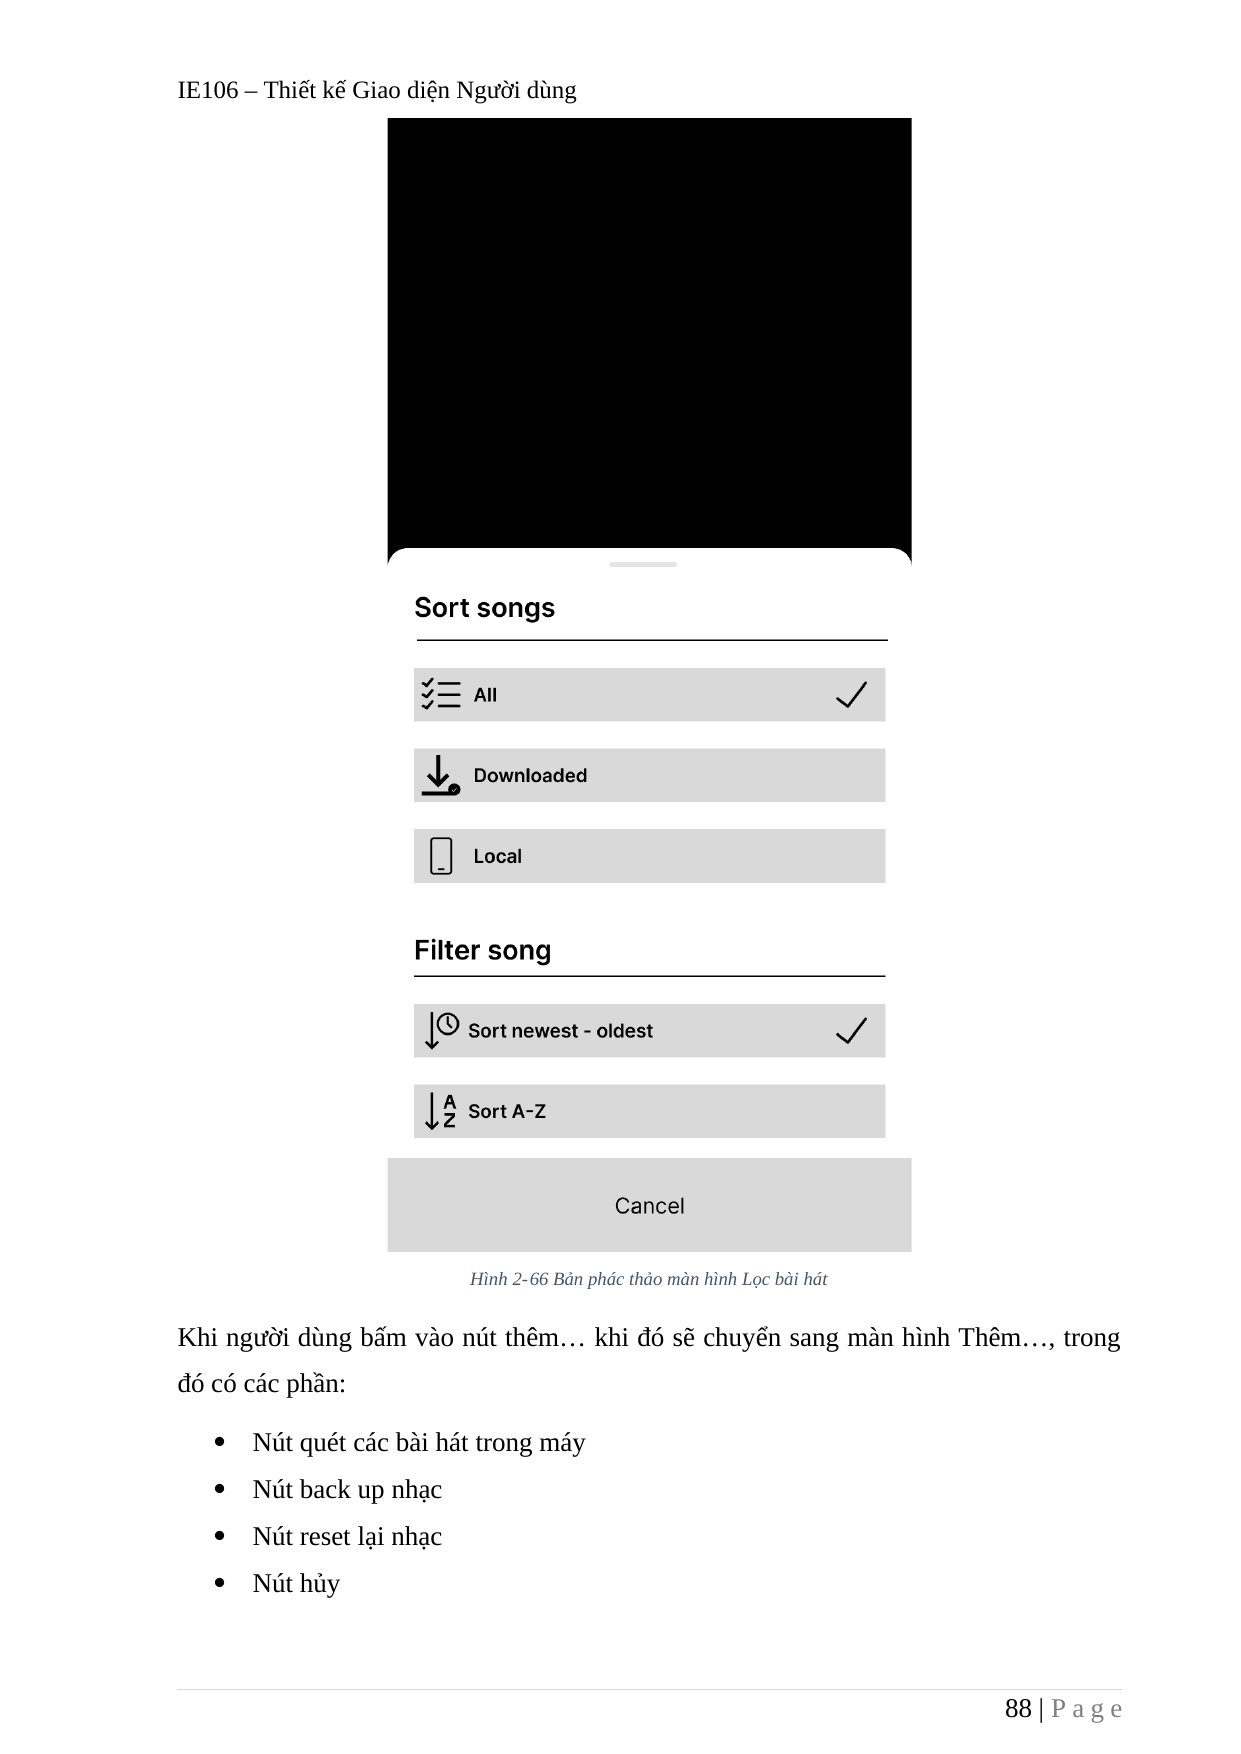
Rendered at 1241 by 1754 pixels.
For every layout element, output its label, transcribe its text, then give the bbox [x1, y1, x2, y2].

list Nút quét các bài hát trong máy [215, 1426, 1122, 1458]
list Nút hủy [215, 1567, 1122, 1598]
picture [387, 118, 912, 1252]
list Nút reset lại nhạc [215, 1520, 1122, 1551]
list Nút back up nhạc [215, 1473, 1122, 1504]
text Khi người dùng bấm vào nút thêm… khi đó sẽ chuyển sang màn hình Thêm…, trong đó có các phần: [177, 1321, 1122, 1398]
